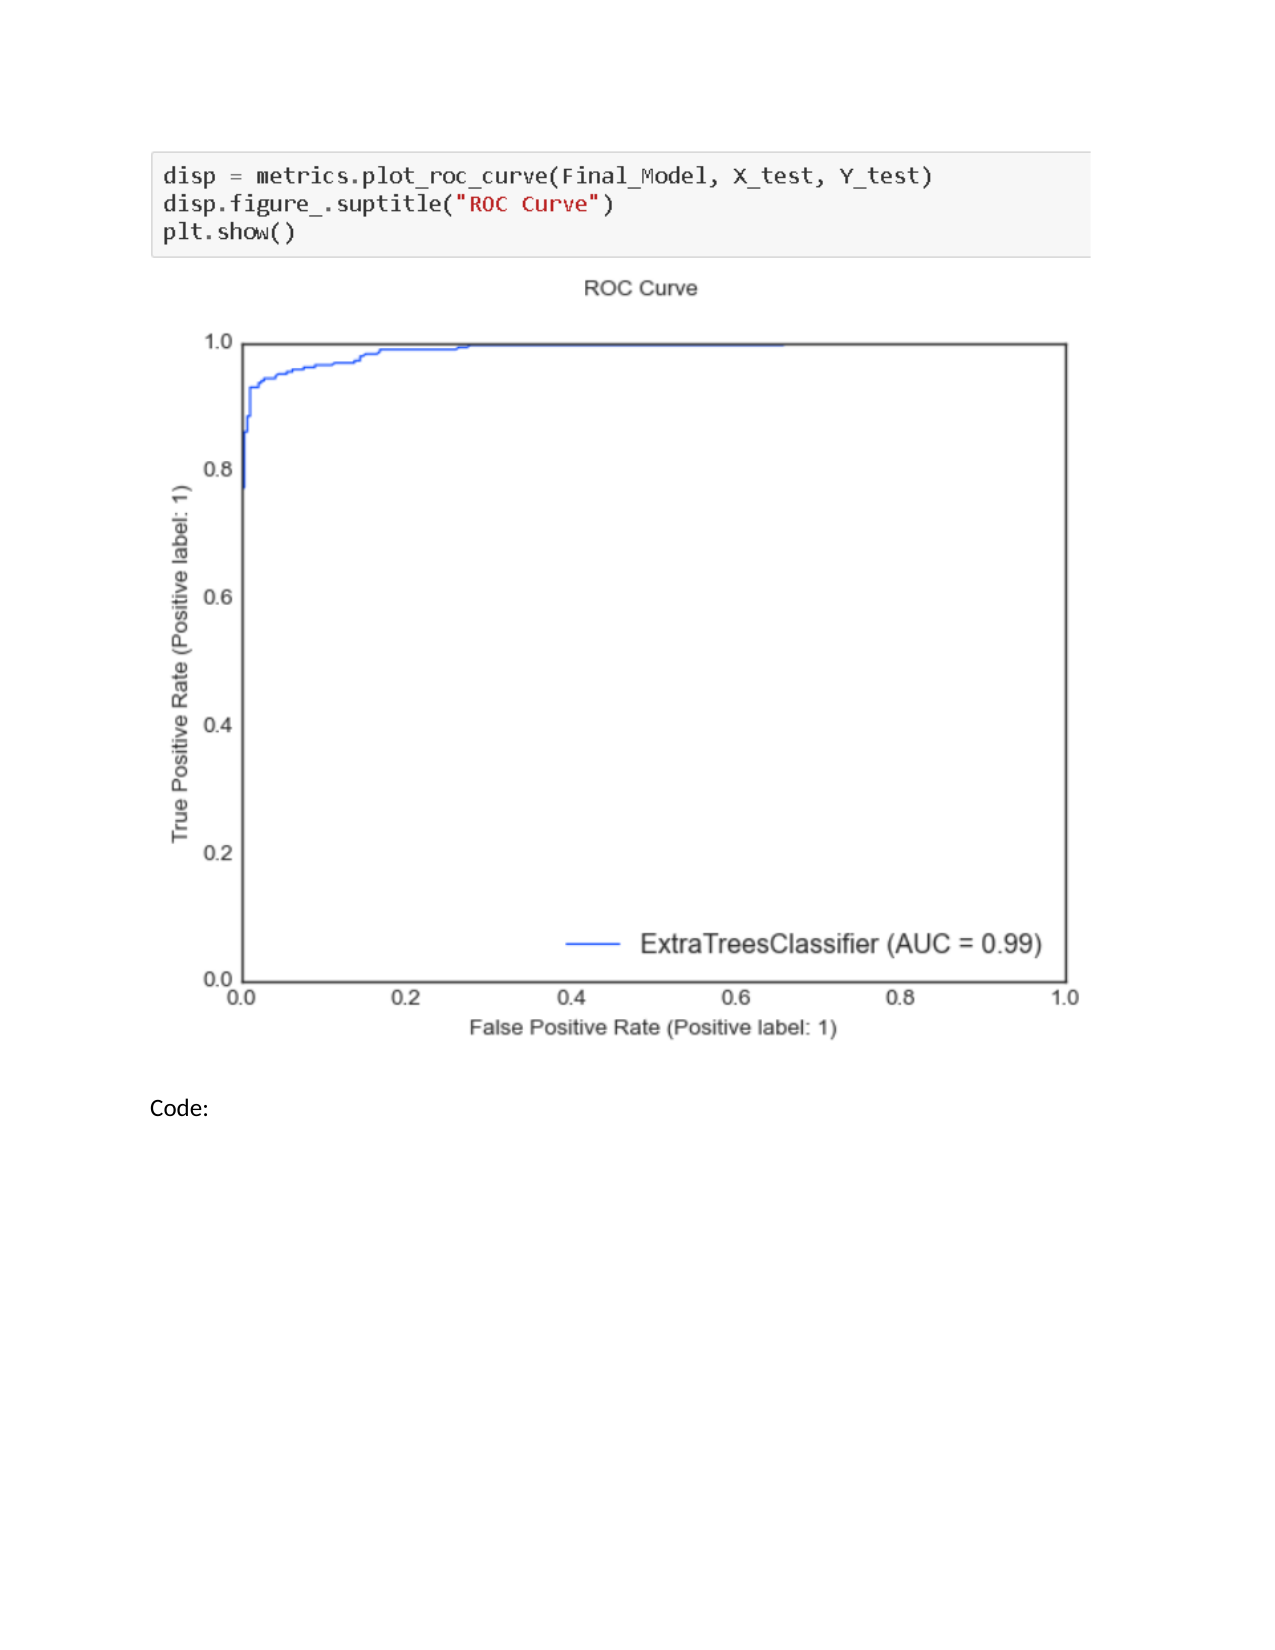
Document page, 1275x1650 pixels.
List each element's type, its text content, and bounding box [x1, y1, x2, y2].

picture [150, 150, 1091, 1058]
